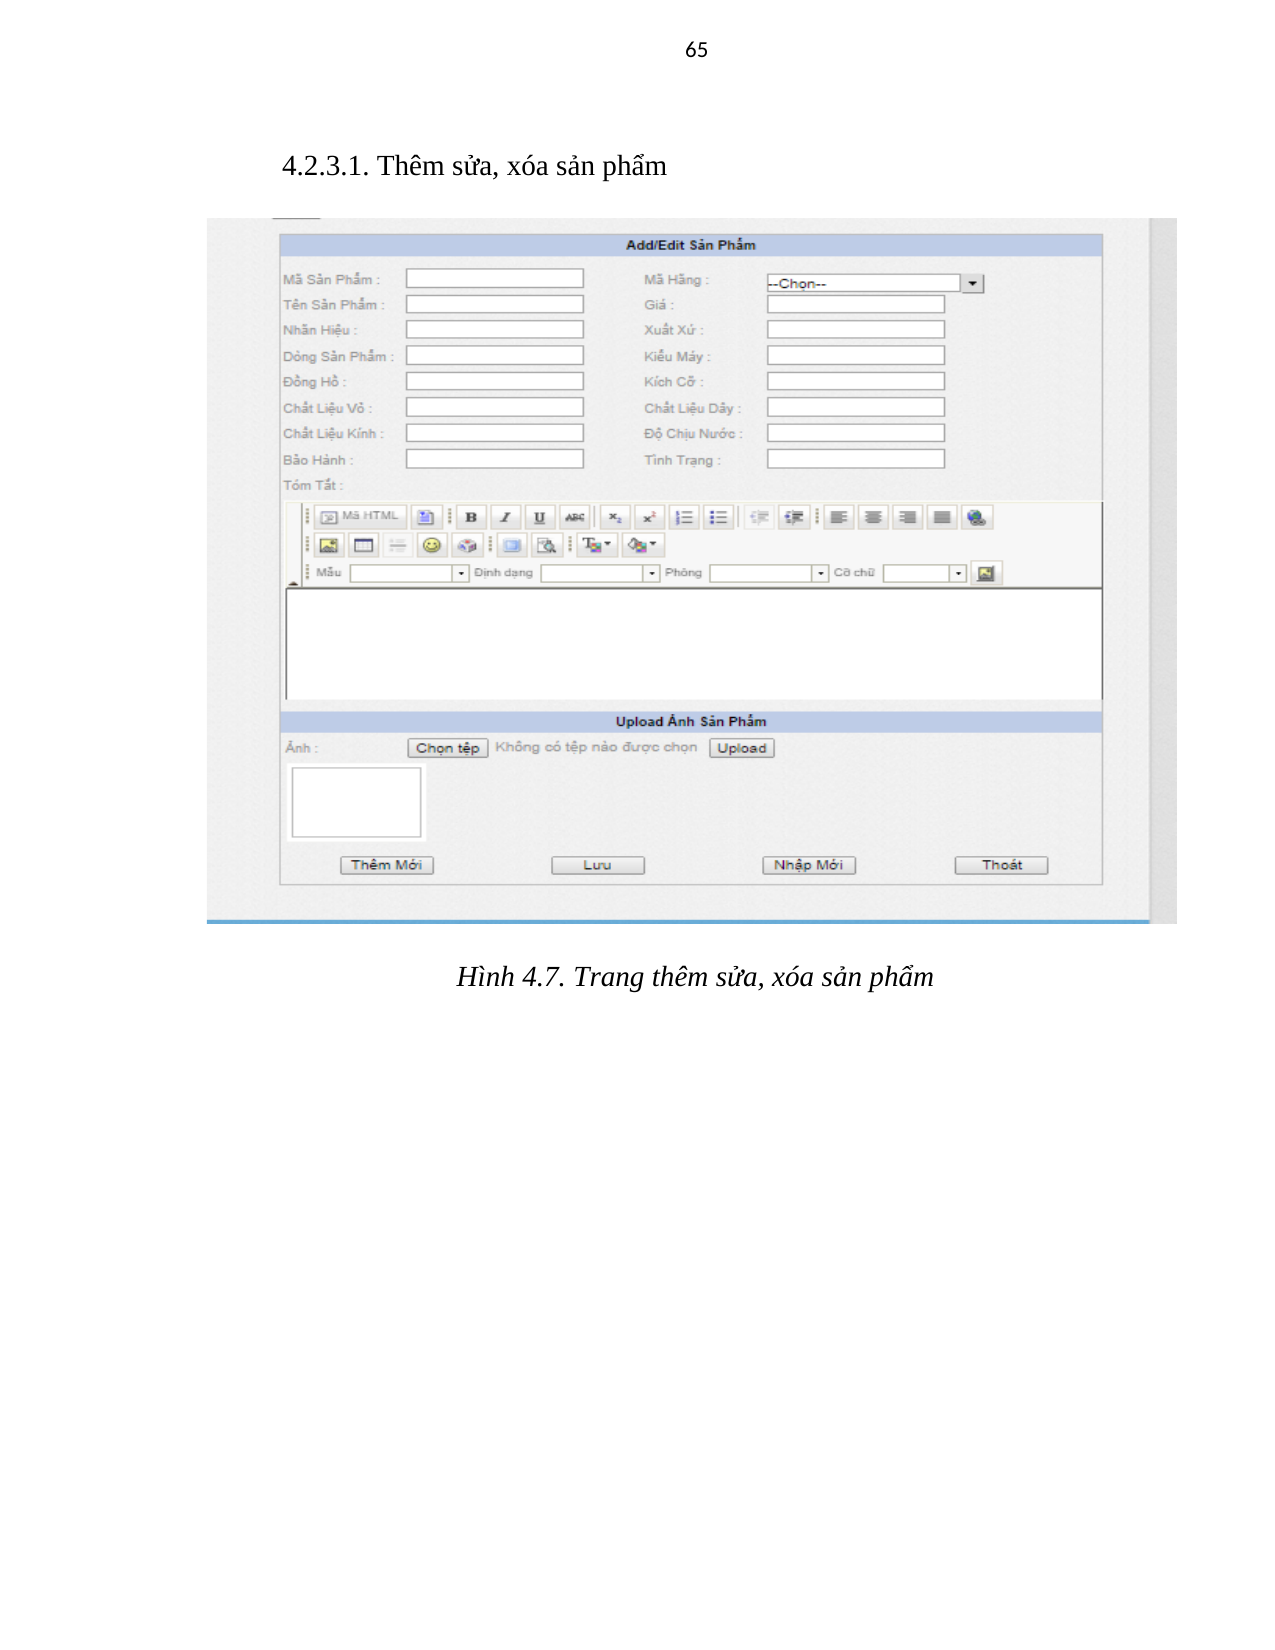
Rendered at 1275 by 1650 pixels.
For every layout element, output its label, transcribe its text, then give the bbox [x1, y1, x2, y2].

picture [206, 218, 1177, 924]
text 4.2.3.1. Thêm sửa, xóa sản phẩm [207, 148, 1186, 181]
text Hình 4.7. Trang thêm sửa, xóa sản phẩm [207, 959, 1186, 992]
